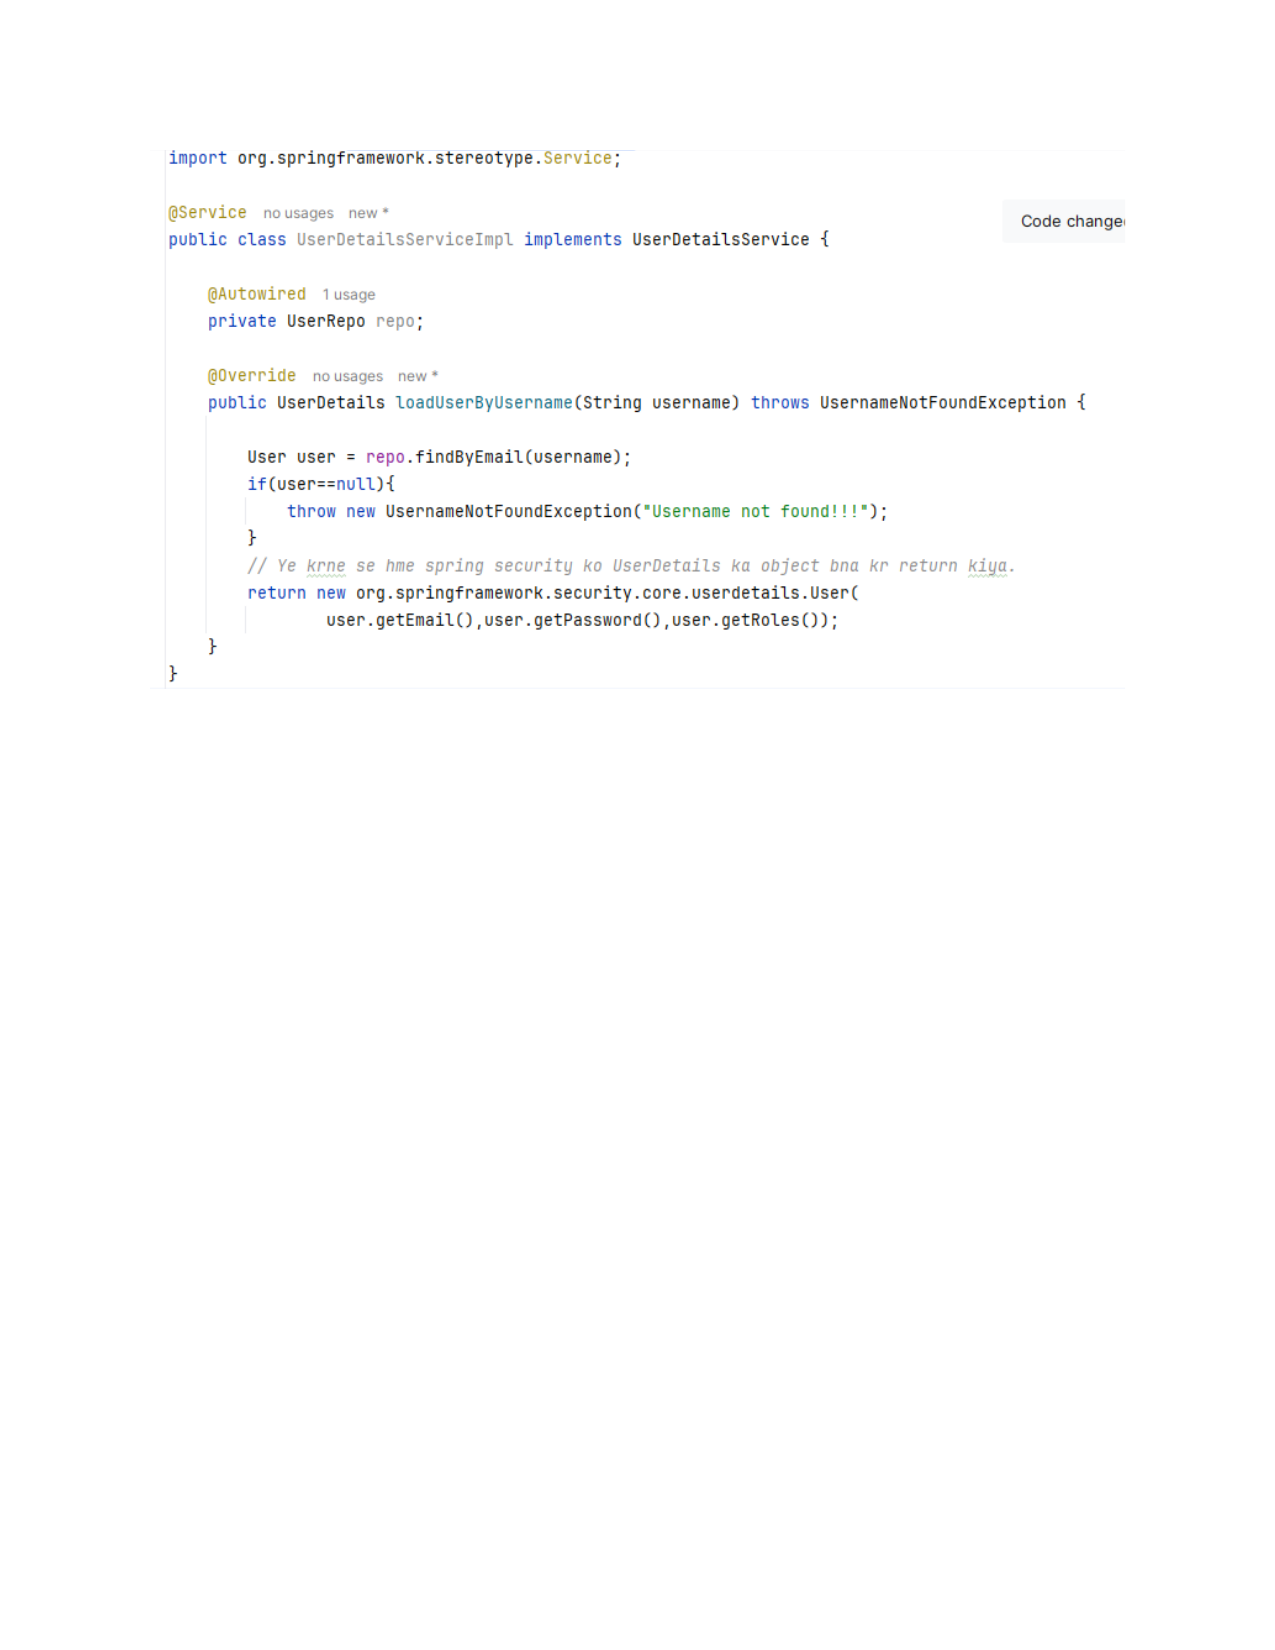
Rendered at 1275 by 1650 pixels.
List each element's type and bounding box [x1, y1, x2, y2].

picture [150, 150, 1125, 689]
